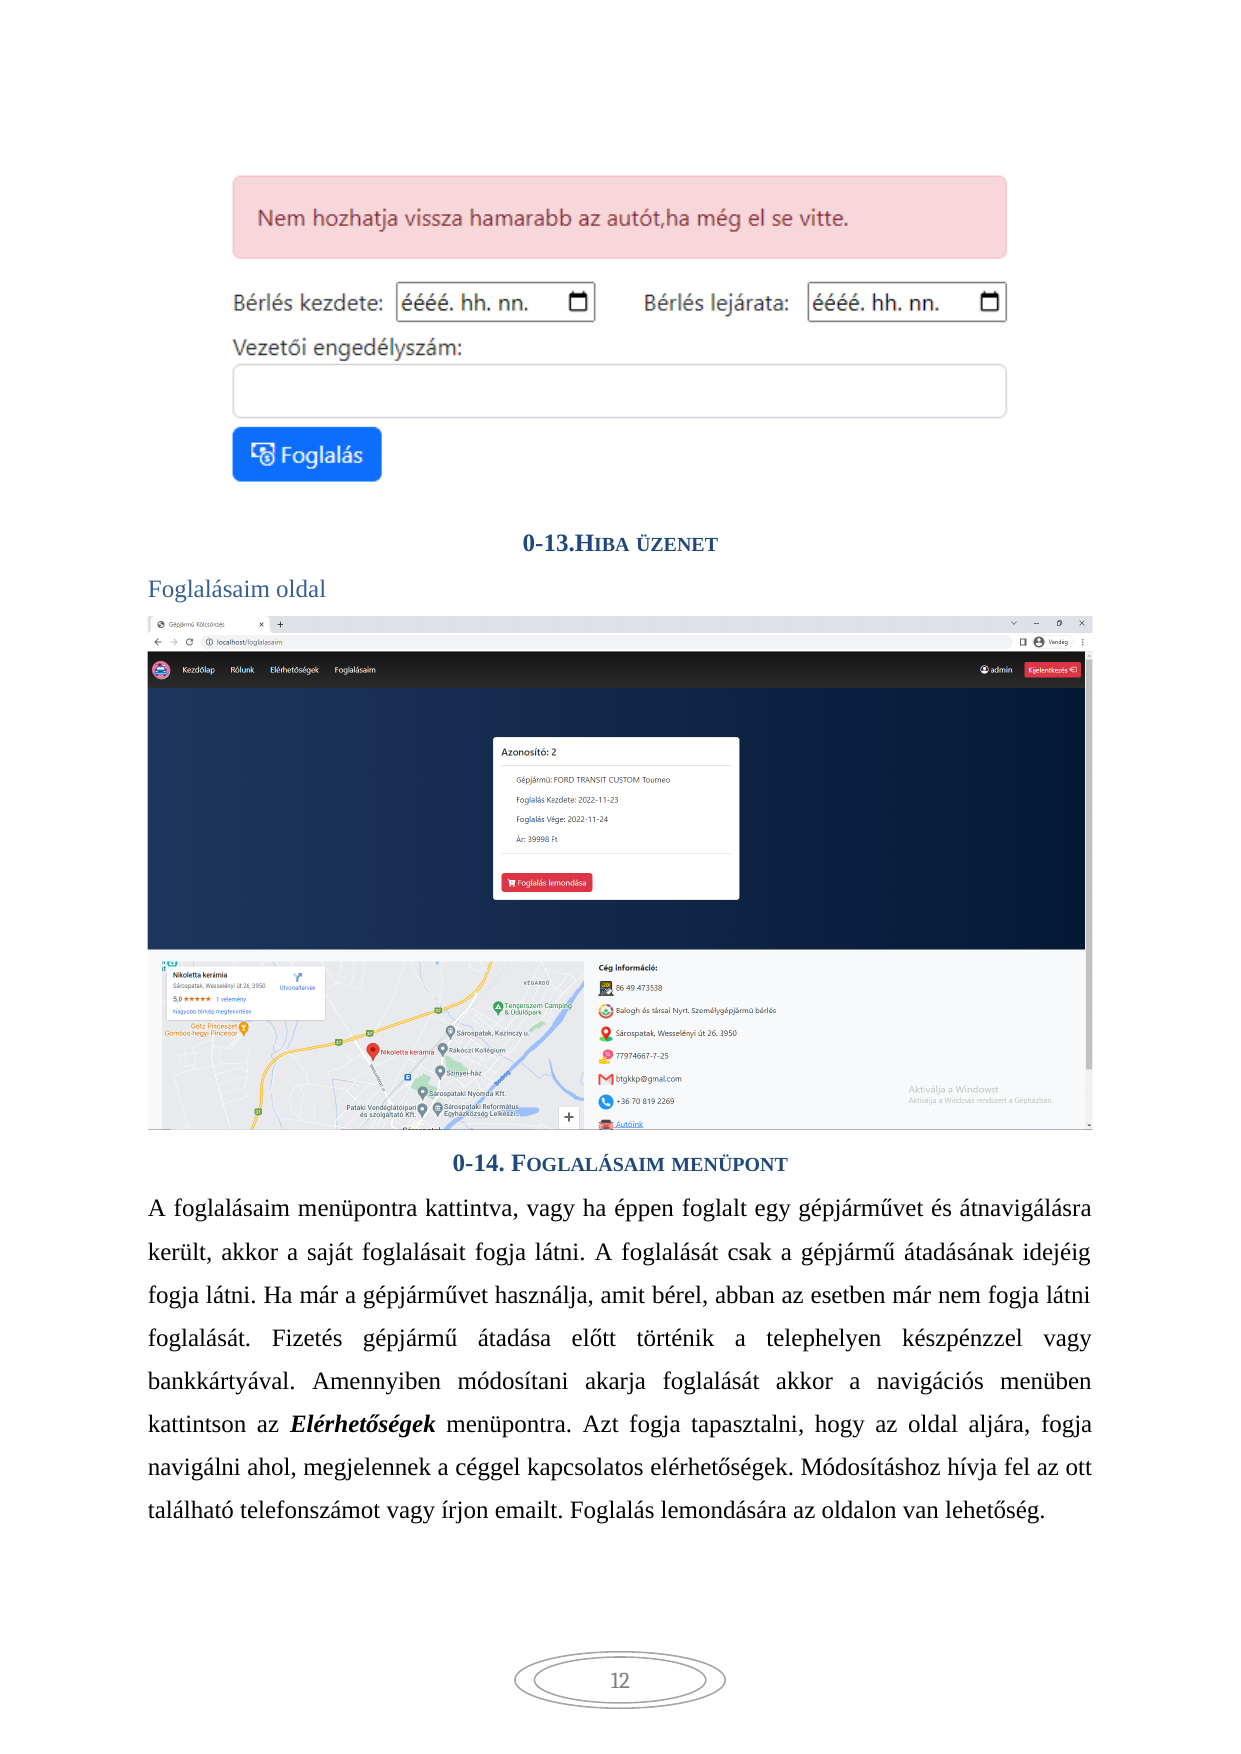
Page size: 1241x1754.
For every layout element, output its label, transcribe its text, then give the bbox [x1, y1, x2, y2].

text 0-14. Foglalásaim menüpont [148, 1148, 1093, 1177]
picture [164, 147, 1076, 499]
subtitle Foglalásaim oldal [148, 574, 1093, 602]
text A foglalásaim menüpontra kattintva, vagy ha éppen foglalt egy gépjárművet és átnavigálásra került, akkor a saját foglalásait fogja látni. A foglalását csak a gépjármű átadásának idejéig fogja látni. Ha már a gépjárművet használja, amit bérel, abban az esetben már nem fogja látni foglalását. Fizetés gépjármű átadása előtt történik a telephelyen készpénzzel vagy bankkártyával. Amennyiben módosítani akarja foglalását akkor a navigációs menüben kattintson az Elérhetőségek menüpontra. Azt fogja tapasztalni, hogy az oldal aljára, fogja navigálni ahol, megjelennek a céggel kapcsolatos elérhetőségek. Módosításhoz hívja fel az ott található telefonszámot vagy írjon emailt. Foglalás lemondására az oldalon van lehetőség. [148, 1193, 1093, 1524]
text 0-13.Hiba üzenet [148, 528, 1093, 557]
picture [147, 616, 1093, 1130]
